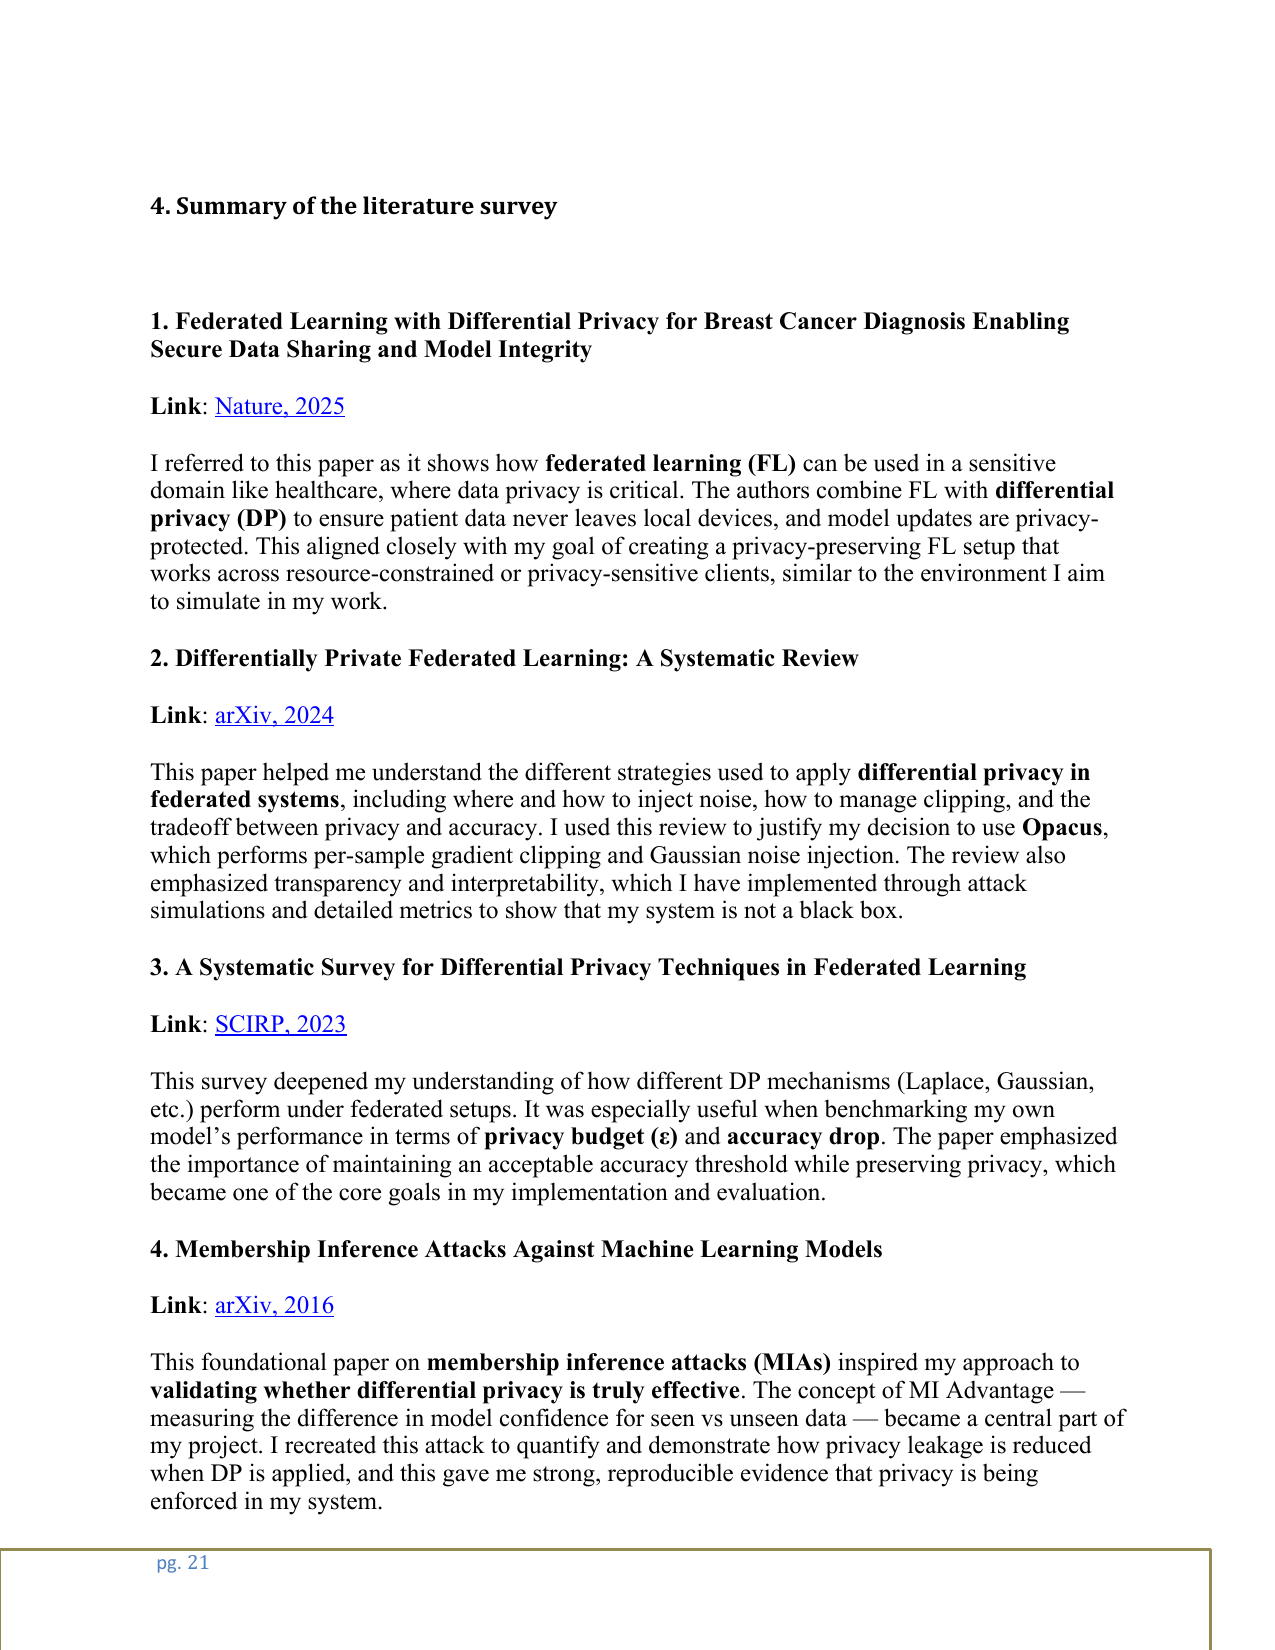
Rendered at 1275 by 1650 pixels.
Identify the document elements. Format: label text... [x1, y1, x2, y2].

text Link: arXiv, 2024 [150, 701, 1125, 729]
subtitle 2. Differentially Private Federated Learning: A Systematic Review [150, 644, 1125, 672]
subtitle 3. A Systematic Survey for Differential Privacy Techniques in Federated Learning [150, 953, 1125, 981]
text Link: SCIRP, 2023 [150, 1010, 1125, 1038]
text Link: Nature, 2025 [150, 392, 1125, 419]
text This foundational paper on membership inference attacks (MIAs) inspired my approach to validating whether differential privacy is truly effective. The concept of MI Advantage — measuring the difference in model confidence for seen vs unseen data — became a central part of my project. I recreated this attack to quantify and demonstrate how privacy leakage is reduced when DP is applied, and this gave me strong, reproducible evidence that privacy is being enforced in my system. [150, 1348, 1125, 1515]
text I referred to this paper as it shows how federated learning (FL) can be used in a sensitive domain like healthcare, where data privacy is critical. The authors combine FL with differential privacy (DP) to ensure patient data never leaves local devices, and model updates are privacy-protected. This aligned closely with my goal of creating a privacy-preserving FL setup that works across resource-constrained or privacy-sensitive clients, similar to the environment I aim to simulate in my work. [150, 449, 1125, 615]
text This survey deepened my understanding of how different DP mechanisms (Laplace, Gaussian, etc.) perform under federated setups. It was especially useful when benchmarking my own model’s performance in terms of privacy budget (ε) and accuracy drop. The paper emphasized the importance of maintaining an acceptable accuracy threshold while preserving privacy, which became one of the core goals in my implementation and evaluation. [150, 1067, 1125, 1206]
subtitle 4. Membership Inference Attacks Against Machine Learning Models [150, 1235, 1125, 1262]
text Link: arXiv, 2016 [150, 1292, 1125, 1319]
text 1. Federated Learning with Differential Privacy for Breast Cancer Diagnosis Enabling Secure Data Sharing and Model Integrity [150, 307, 1125, 363]
text 4. Summary of the literature survey [150, 190, 1125, 220]
text This paper helped me understand the different strategies used to apply differential privacy in federated systems, including where and how to inject noise, how to manage clipping, and the tradeoff between privacy and accuracy. I used this review to justify my decision to use Opacus, which performs per-sample gradient clipping and Gaussian noise injection. The review also emphasized transparency and interpretability, which I have implemented through attack simulations and detailed metrics to show that my system is not a black box. [150, 758, 1125, 924]
